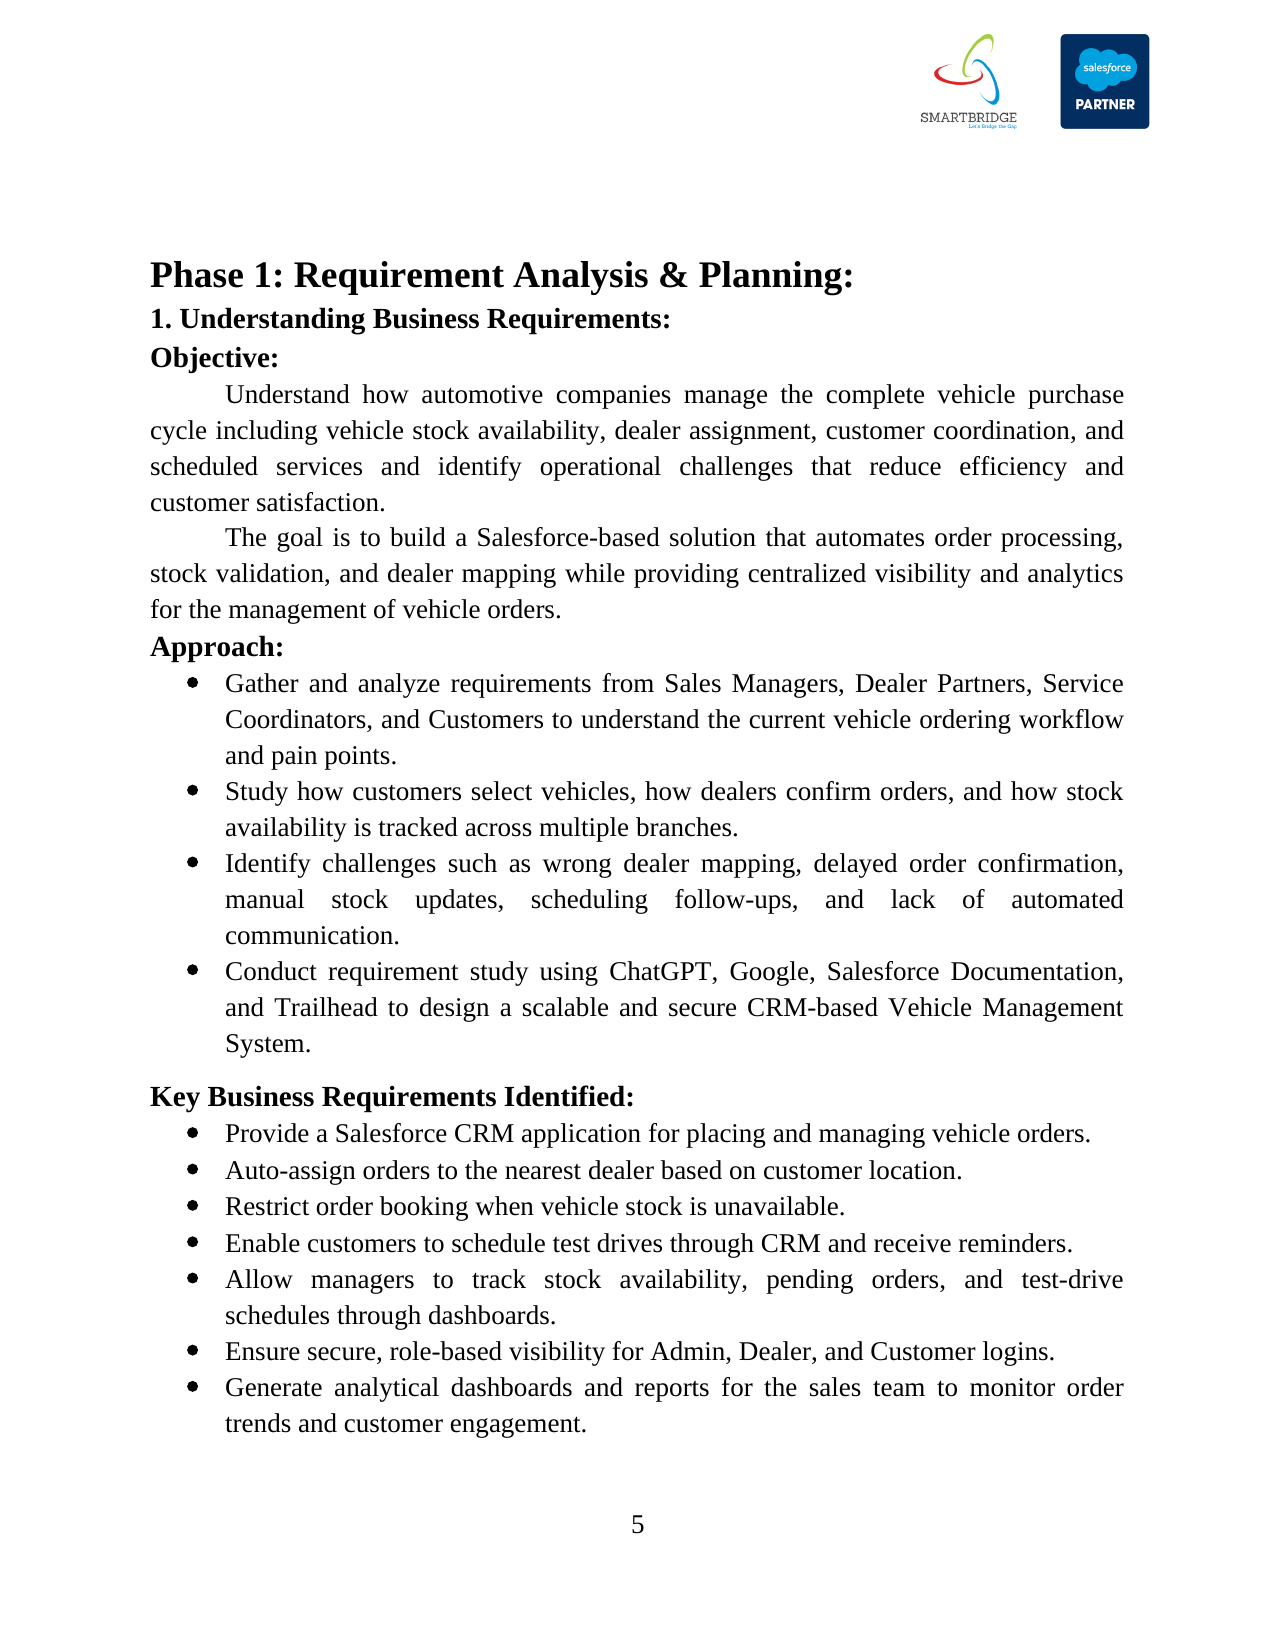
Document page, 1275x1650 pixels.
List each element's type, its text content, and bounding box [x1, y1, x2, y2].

list Restrict order booking when vehicle stock is unavailable. [187, 1190, 1125, 1222]
picture [845, 18, 1218, 139]
text Approach: [150, 629, 1125, 662]
list Identify challenges such as wrong dealer mapping, delayed order confirmation, manual stock updates, scheduling follow-ups, and lack of automated communication. [187, 847, 1125, 950]
text Understand how automotive companies manage the complete vehicle purchase cycle including vehicle stock availability, dealer assignment, customer coordination, and scheduled services and identify operational challenges that reduce efficiency and customer satisfaction. [150, 379, 1125, 517]
text 1. Understanding Business Requirements: [150, 302, 1125, 335]
list Ensure secure, role-based visibility for Admin, Dealer, and Customer logins. [187, 1335, 1125, 1367]
text Objective: [150, 340, 1125, 374]
list Generate analytical dashboards and reports for the sales team to monitor order trends and customer engagement. [187, 1371, 1125, 1439]
text Phase 1: Requirement Analysis & Planning: [150, 252, 1125, 295]
list Provide a Salesforce CRM application for placing and managing vehicle orders. [187, 1118, 1125, 1149]
list Conduct requirement study using ChatGPT, Google, Salesforce Documentation, and Trailhead to design a scalable and secure CRM-based Vehicle Management System. [187, 955, 1125, 1058]
list Auto-assign orders to the nearest dealer based on customer location. [187, 1154, 1125, 1186]
list Enable customers to schedule test drives through CRM and receive reminders. [187, 1227, 1125, 1258]
list Gather and analyze requirements from Sales Managers, Dealer Partners, Service Coordinators, and Customers to understand the current vehicle ordering workflow and pain points. [187, 667, 1125, 770]
text The goal is to build a Salesforce-based solution that automates order processing, stock validation, and dealer mapping while providing centralized visibility and analytics for the management of vehicle orders. [150, 522, 1125, 624]
list Study how customers select vehicles, how dealers confirm orders, and how stock availability is tracked across multiple branches. [187, 775, 1125, 842]
list Allow managers to track stock availability, pending orders, and test-drive schedules through dashboards. [187, 1263, 1125, 1330]
text Key Business Requirements Identified: [150, 1079, 1125, 1113]
